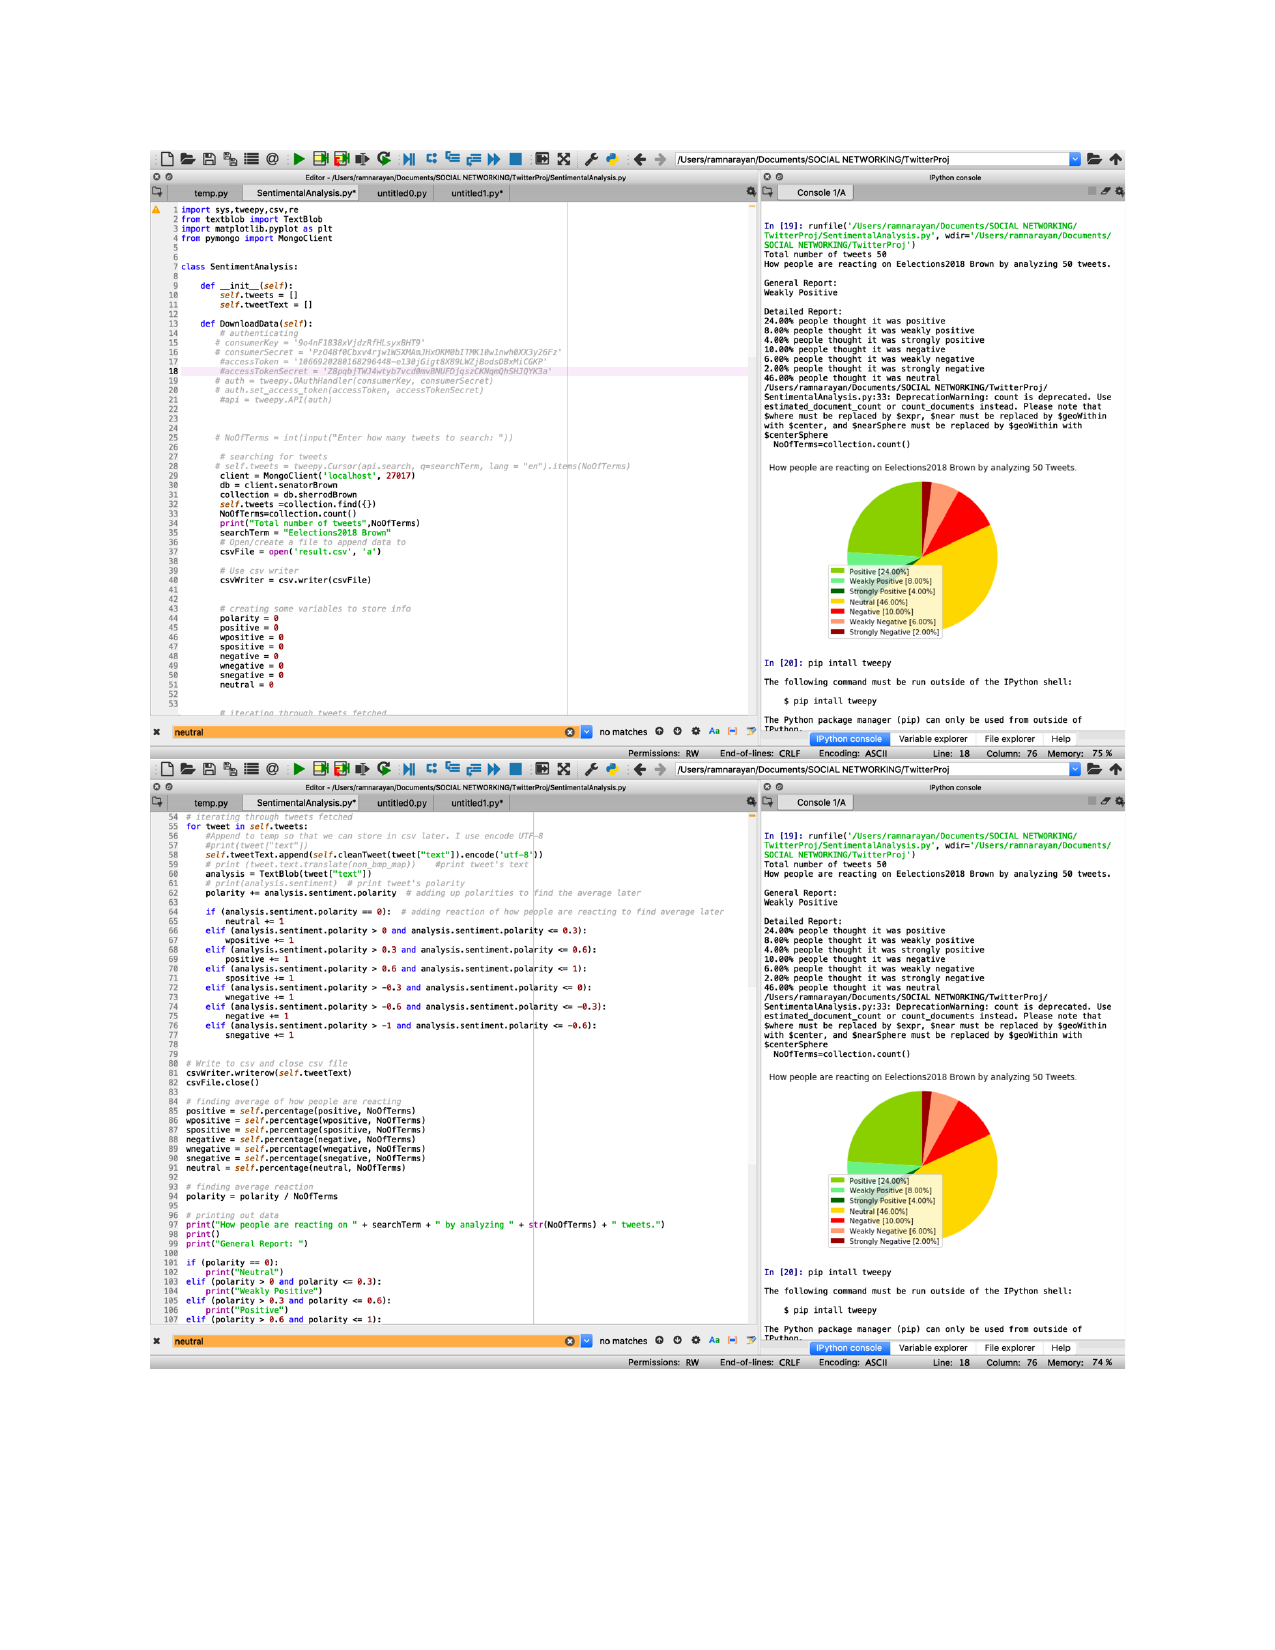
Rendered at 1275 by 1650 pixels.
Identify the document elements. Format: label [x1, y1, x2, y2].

picture [150, 150, 1125, 1369]
